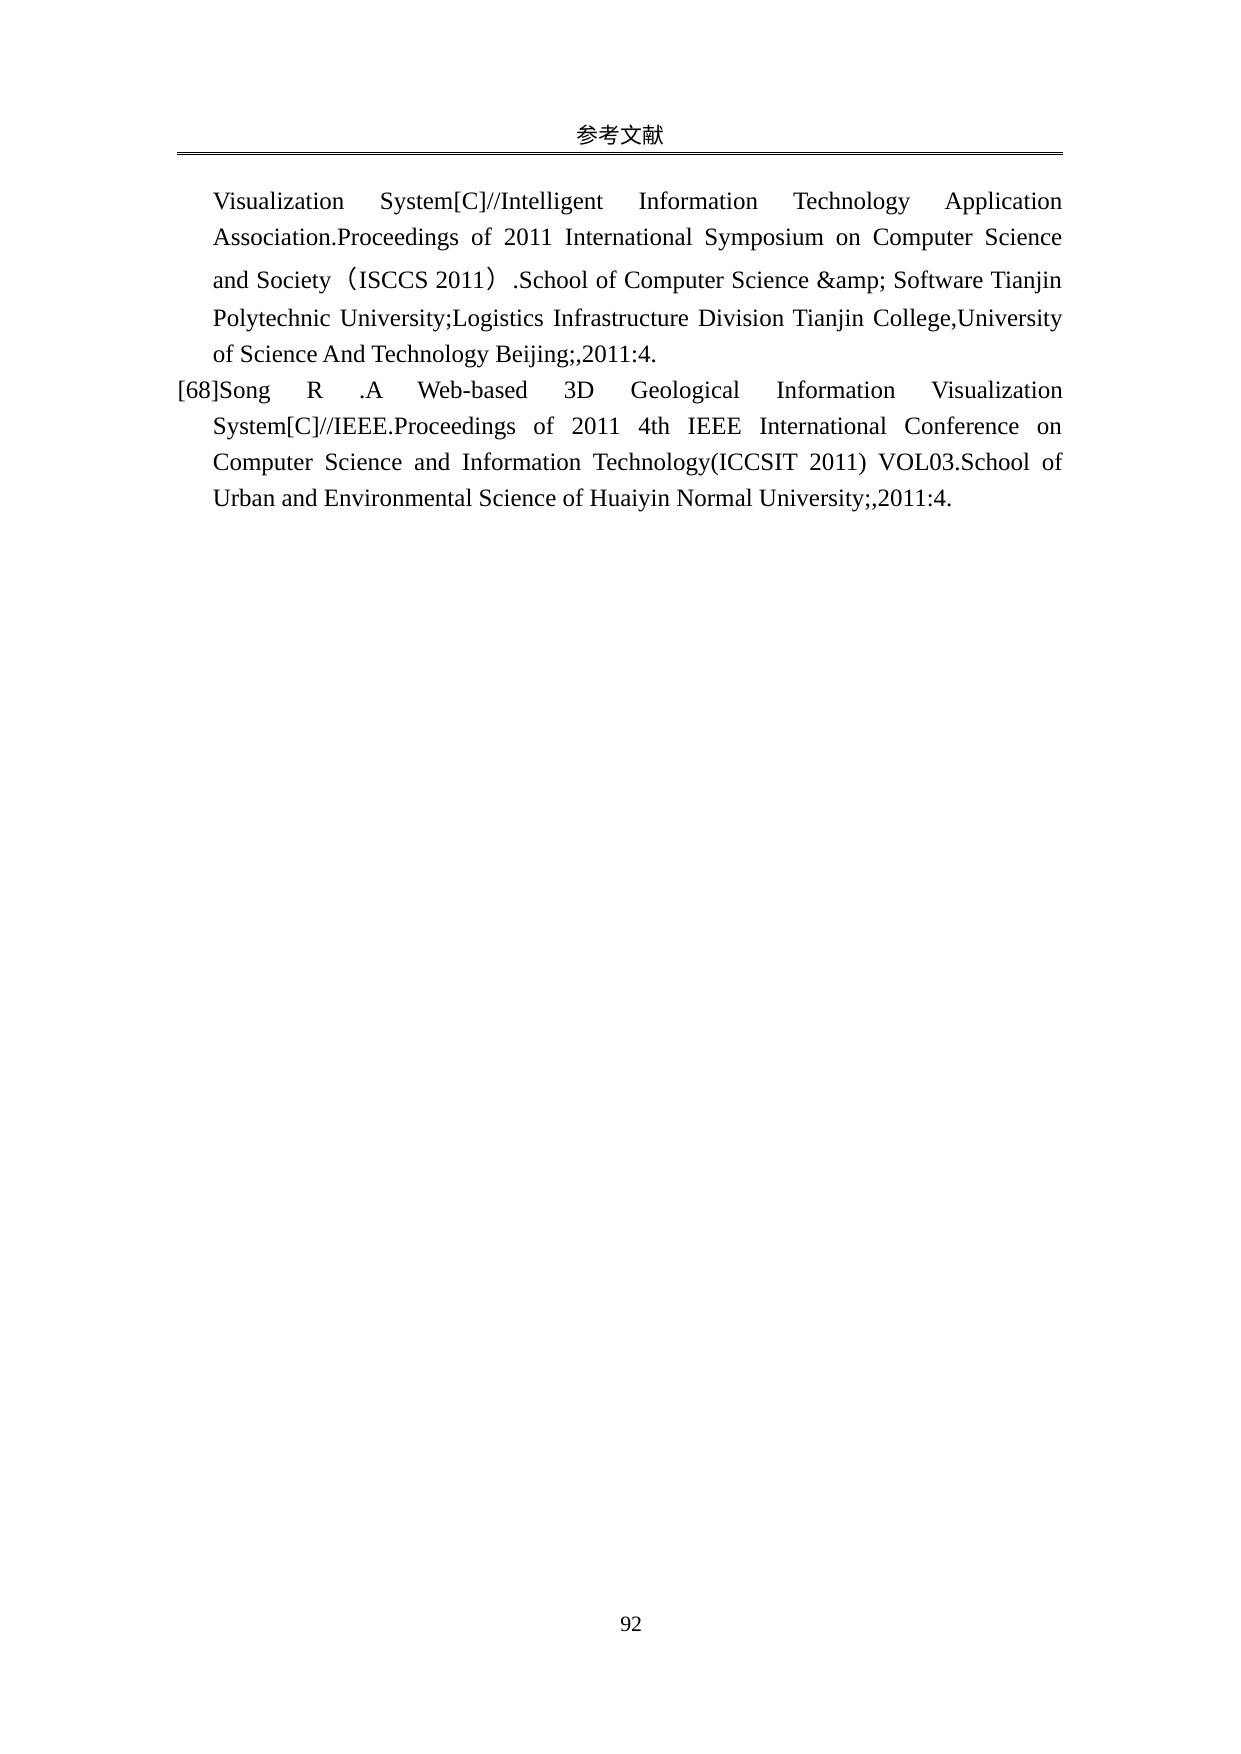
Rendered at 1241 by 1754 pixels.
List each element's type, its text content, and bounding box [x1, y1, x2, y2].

text [68]Song R .A Web-based 3D Geological Information Visualization System[C]//IEEE.Proceedings of 2011 4th IEEE International Conference on Computer Science and Information Technology(ICCSIT 2011) VOL03.School of Urban and Environmental Science of Huaiyin Normal University;,2011:4. [177, 375, 1063, 511]
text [177, 186, 1063, 368]
